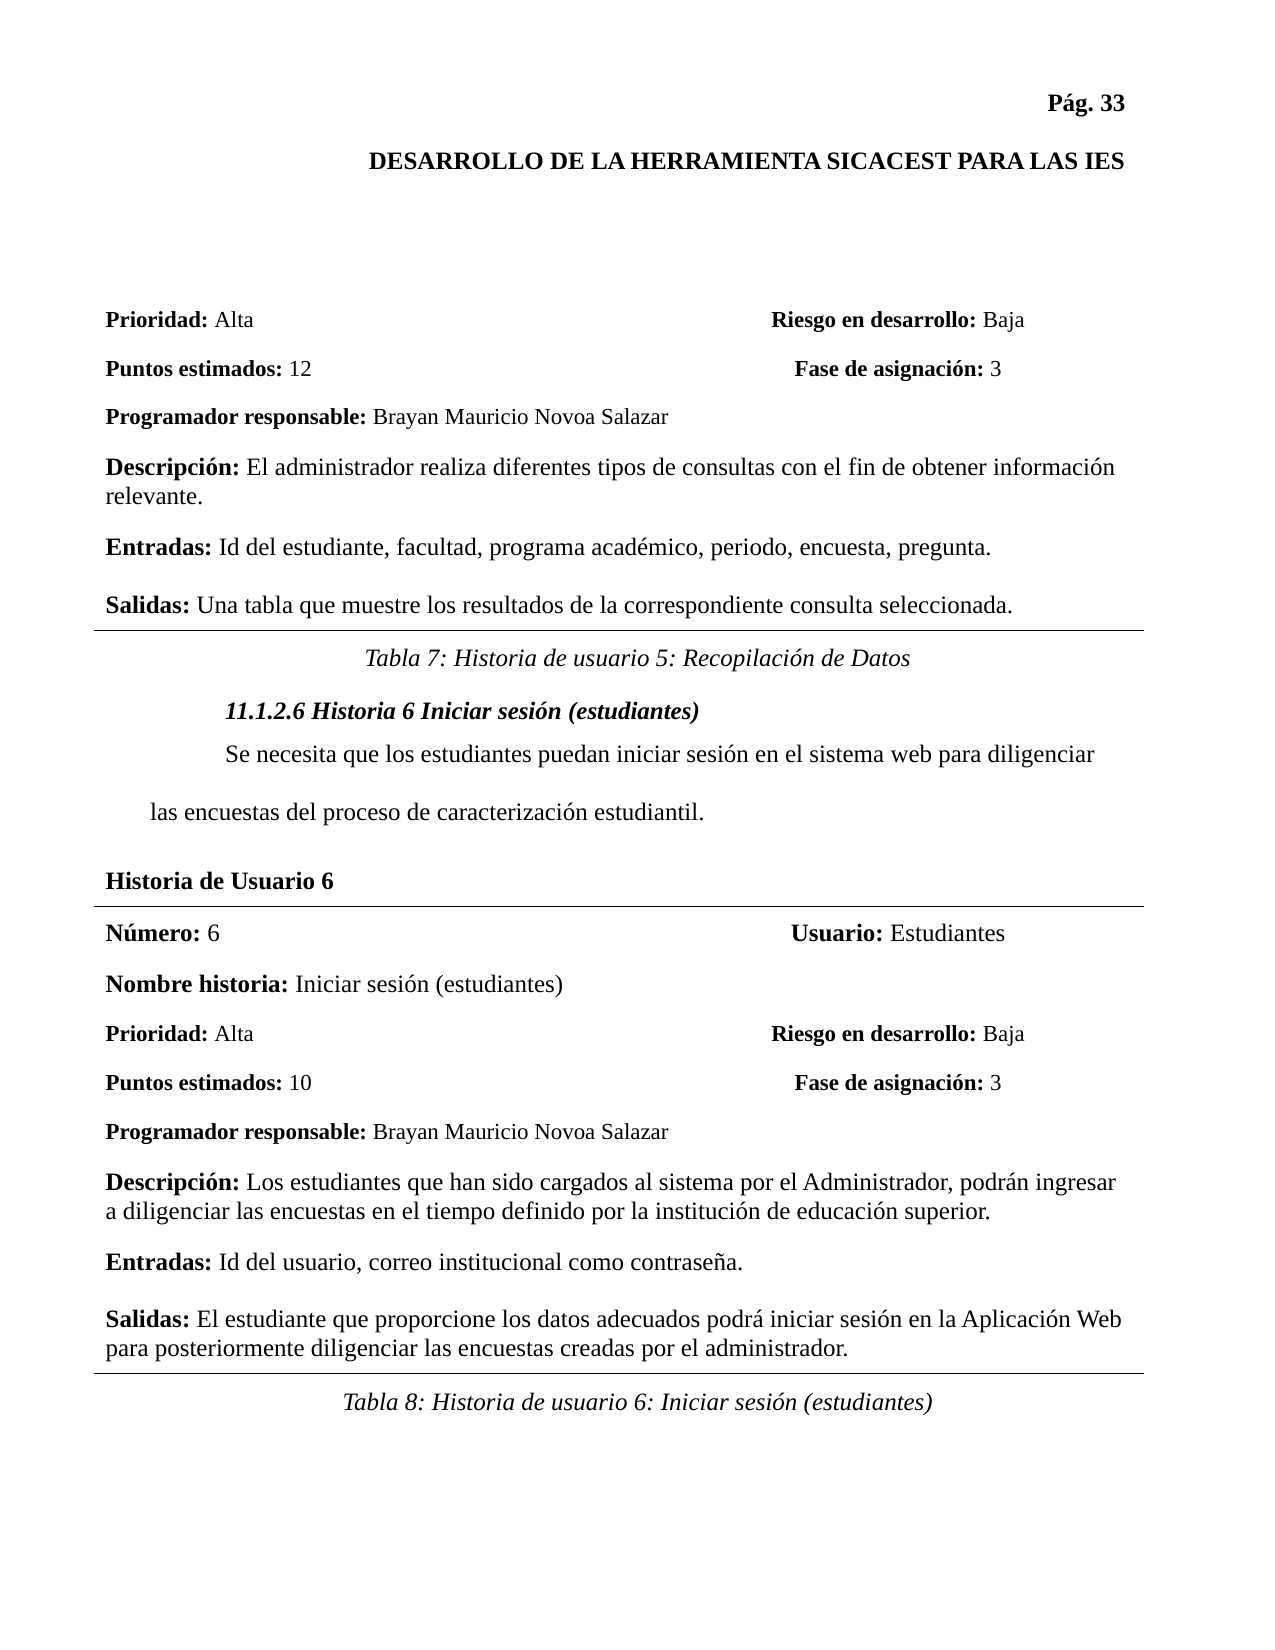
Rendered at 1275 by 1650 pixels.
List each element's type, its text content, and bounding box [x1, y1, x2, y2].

table_cell Prioridad: Alta [94, 1009, 652, 1058]
table_cell Entradas: Id del estudiante, facultad, programa académico, periodo, encuesta, pregunta. Salidas: Una tabla que muestre los resultados de la correspondiente consulta seleccionada. [94, 521, 1143, 630]
table_cell Fase de asignación: 3 [652, 1058, 1143, 1107]
table_cell Programador responsable: Brayan Mauricio Novoa Salazar [94, 392, 1143, 441]
text Tabla 7: Historia de usuario 5: Recopilación de Datos [150, 643, 1125, 672]
table_header Historia de Usuario 6 [94, 855, 1143, 906]
table_cell Usuario: Estudiantes [652, 907, 1143, 958]
table_cell Prioridad: Alta [94, 295, 652, 343]
table_cell Riesgo en desarrollo: Baja [652, 295, 1143, 343]
text Tabla 8: Historia de usuario 6: Iniciar sesión (estudiantes) [150, 1387, 1125, 1416]
table_cell Puntos estimados: 12 [94, 343, 652, 392]
text Se necesita que los estudiantes puedan iniciar sesión en el sistema web para diligenciar las encuestas del proceso de caracterización estudiantil. [150, 739, 1125, 826]
subtitle 11.1.2.6 Historia 6 Iniciar sesión (estudiantes) [150, 696, 1125, 725]
table_cell Riesgo en desarrollo: Baja [652, 1009, 1143, 1058]
table_cell Número: 6 [94, 907, 652, 958]
table_cell Puntos estimados: 10 [94, 1058, 652, 1107]
table_cell Nombre historia: Iniciar sesión (estudiantes) [94, 958, 1143, 1009]
table_cell Entradas: Id del usuario, correo institucional como contraseña. Salidas: El estudiante que proporcione los datos adecuados podrá iniciar sesión en la Aplicación Web para posteriormente diligenciar las encuestas creadas por el administrador. [94, 1236, 1143, 1373]
table_cell Programador responsable: Brayan Mauricio Novoa Salazar [94, 1107, 1143, 1156]
table_cell Fase de asignación: 3 [652, 343, 1143, 392]
table_cell Descripción: El administrador realiza diferentes tipos de consultas con el fin de obtener información relevante. [94, 441, 1143, 521]
table_cell Descripción: Los estudiantes que han sido cargados al sistema por el Administrador, podrán ingresar a diligenciar las encuestas en el tiempo definido por la institución de educación superior. [94, 1156, 1143, 1236]
